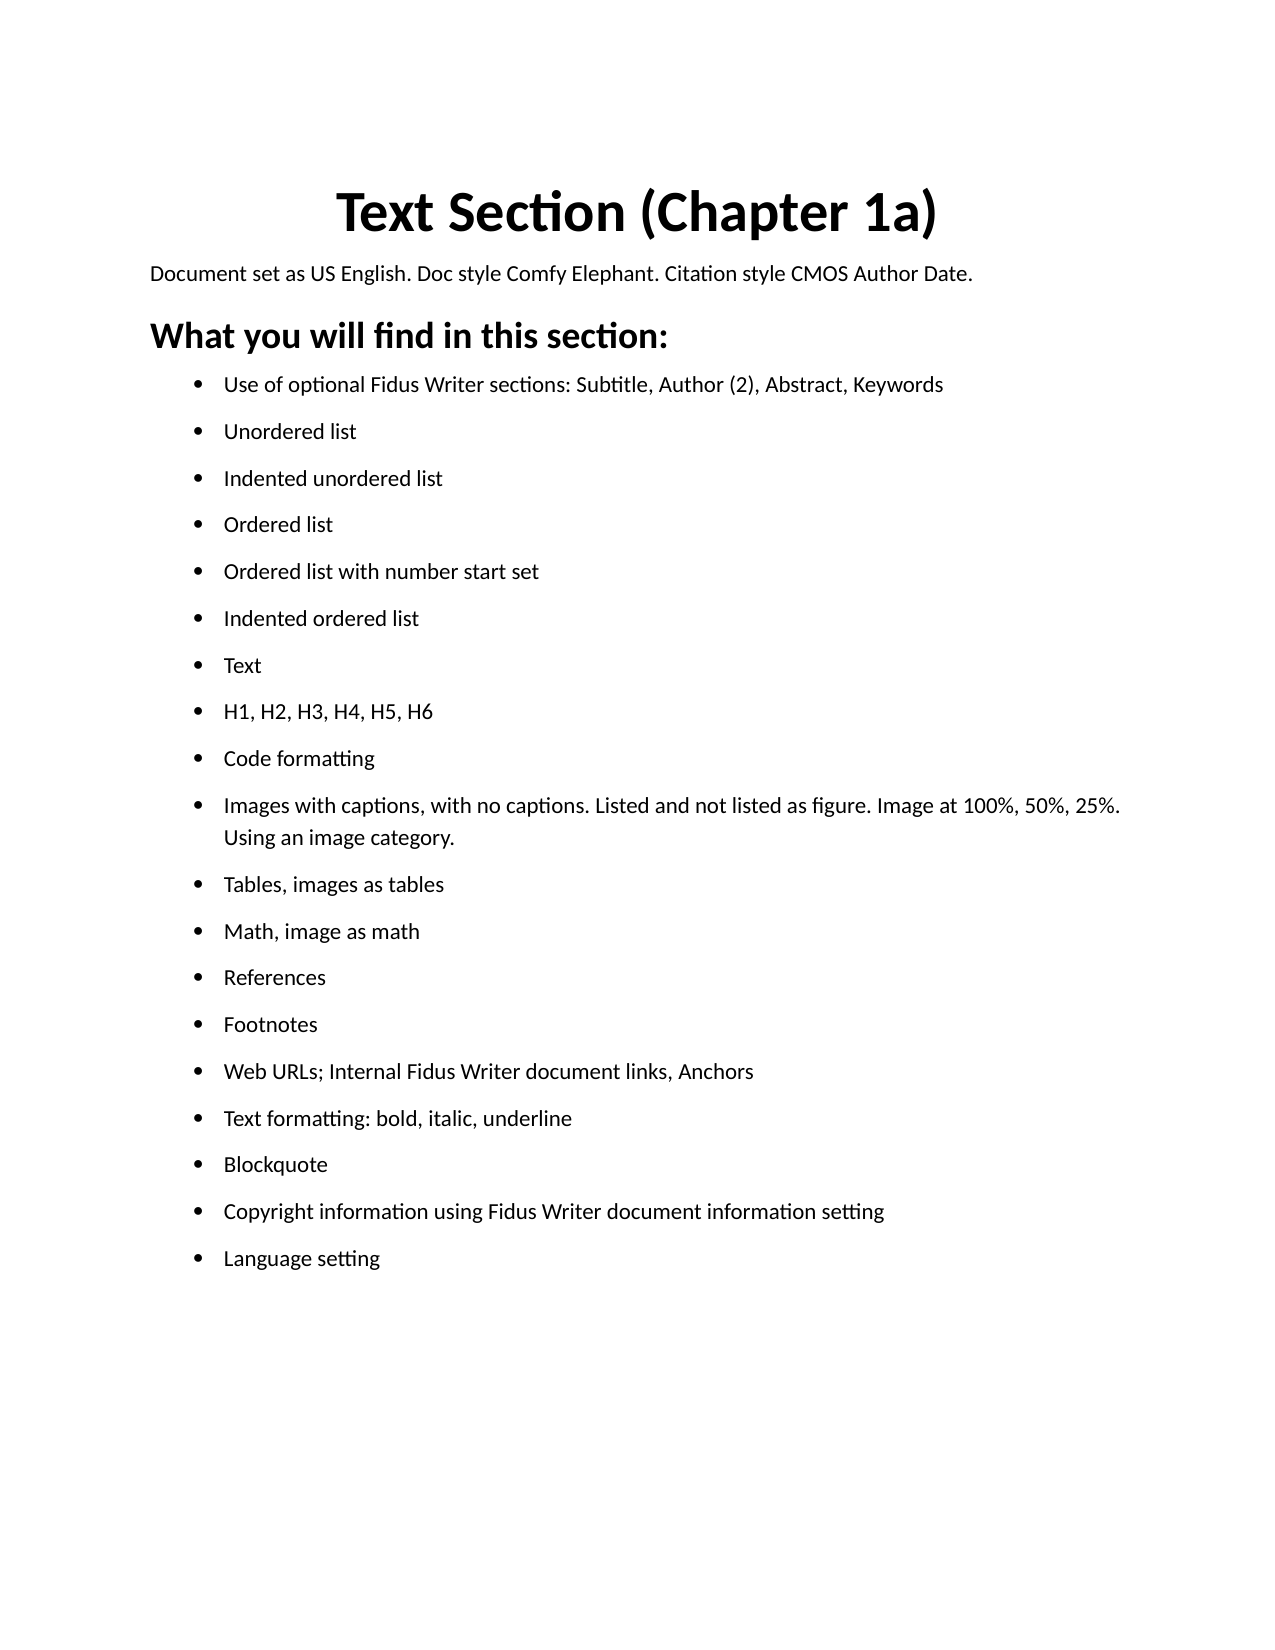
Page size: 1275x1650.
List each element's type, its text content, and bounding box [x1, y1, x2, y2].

list Images with captions, with no captions. Listed and not listed as figure. Image at 100%, 50%, 25%. Using an image category. [194, 791, 1125, 851]
list Tables, images as tables [194, 870, 1125, 898]
title Text Section (Chapter 1a) [150, 175, 1125, 246]
list Text [194, 651, 1125, 679]
list References [194, 963, 1125, 992]
list Unordered list [194, 417, 1125, 445]
subtitle What you will find in this section: [150, 312, 1125, 358]
list Code formatting [194, 744, 1125, 772]
list Footnotes [194, 1010, 1125, 1038]
list Ordered list with number start set [194, 557, 1125, 585]
list H1, H2, H3, H4, H5, H6 [194, 697, 1125, 726]
list Ordered list [194, 510, 1125, 538]
list Copyright information using Fidus Writer document information setting [194, 1197, 1125, 1225]
list Text formatting: bold, italic, underline [194, 1104, 1125, 1132]
list Use of optional Fidus Writer sections: Subtitle, Author (2), Abstract, Keywords [194, 370, 1125, 398]
text Document set as US English. Doc style Comfy Elephant. Citation style CMOS Author Date. [150, 259, 1125, 287]
list Language setting [194, 1244, 1125, 1272]
list Indented ordered list [194, 604, 1125, 632]
list Blockquote [194, 1151, 1125, 1179]
list Math, image as math [194, 917, 1125, 945]
list Web URLs; Internal Fidus Writer document links, Anchors [194, 1057, 1125, 1085]
list Indented unordered list [194, 464, 1125, 492]
